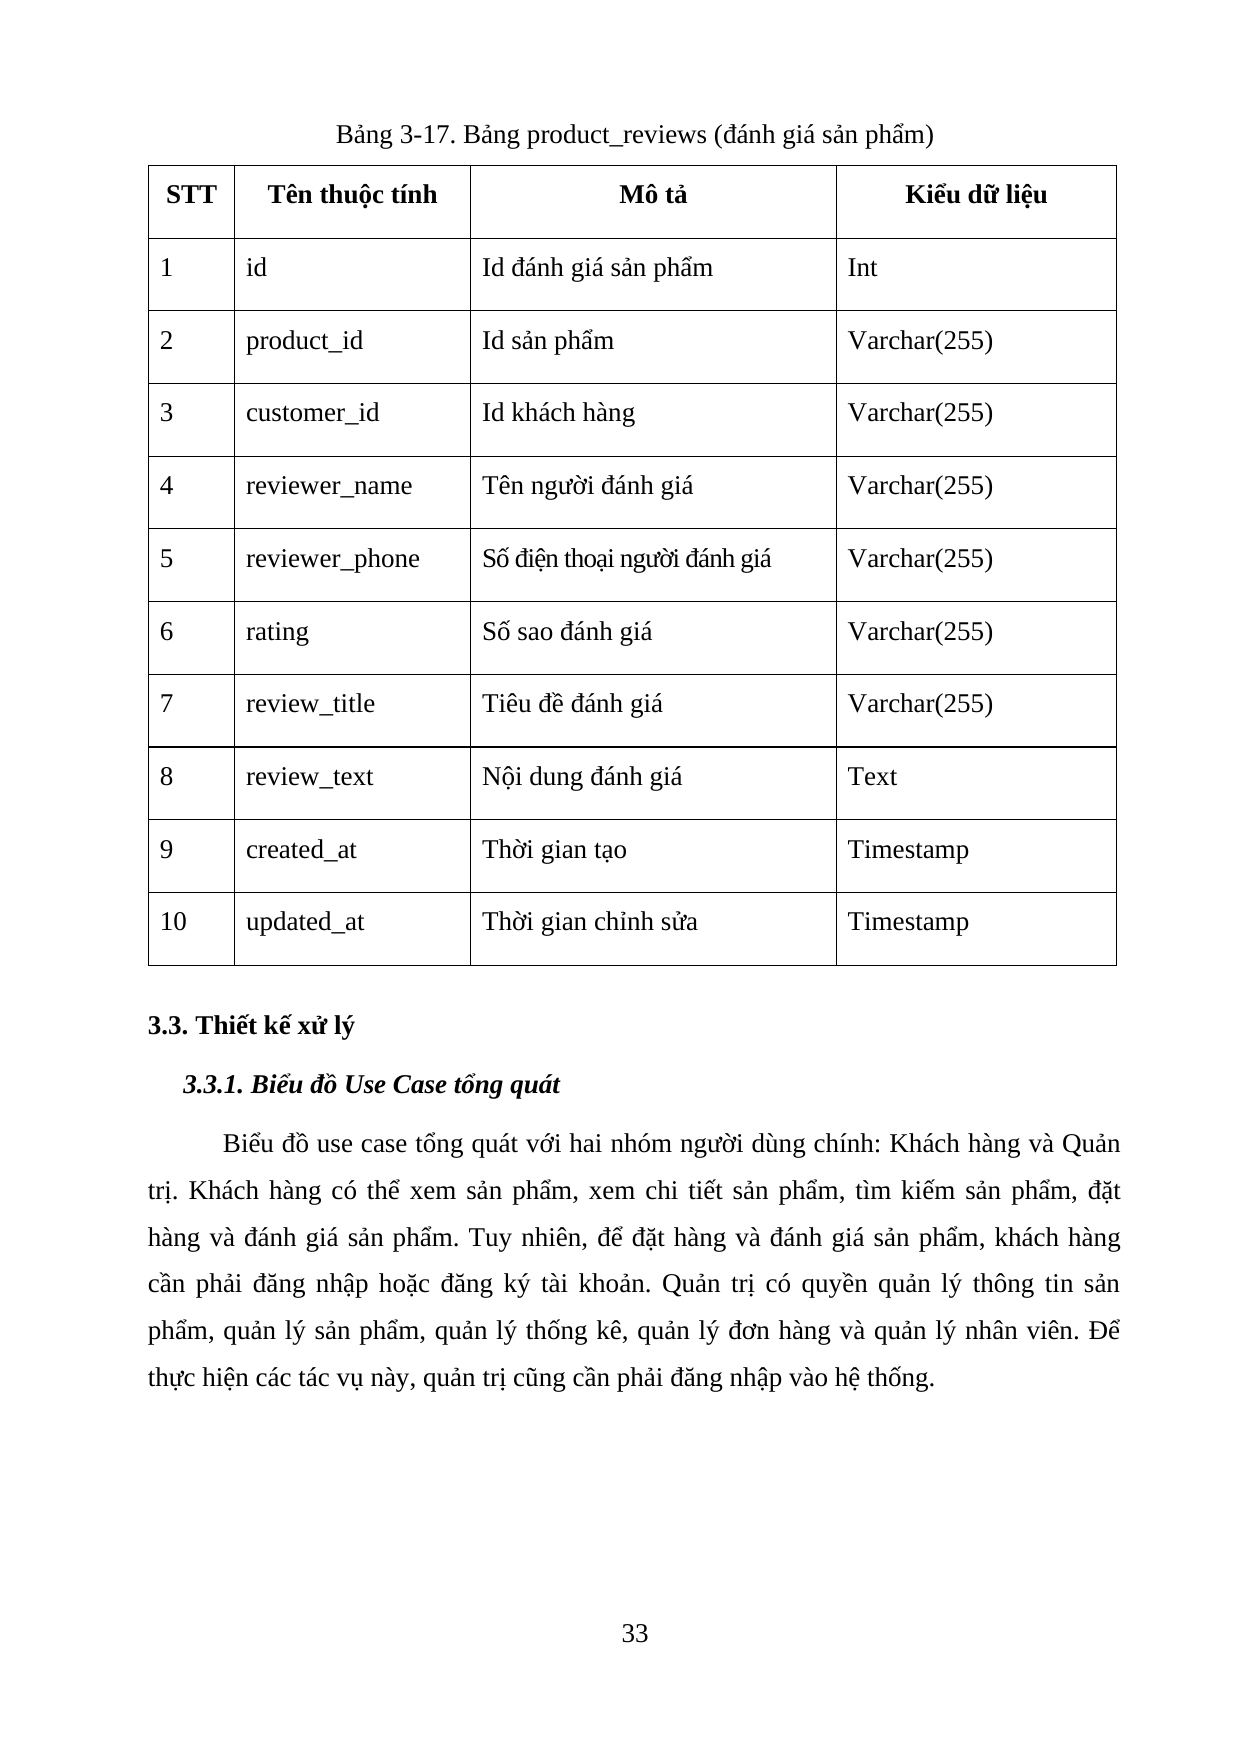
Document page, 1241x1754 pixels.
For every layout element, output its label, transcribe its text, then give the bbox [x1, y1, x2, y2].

table_cell Varchar(255) [837, 311, 1116, 383]
table_cell 8 [149, 748, 234, 819]
table_cell review_text [235, 748, 470, 819]
table_cell 6 [149, 602, 234, 674]
table_cell Id khách hàng [471, 384, 836, 456]
table_cell Varchar(255) [837, 675, 1116, 746]
table_cell 7 [149, 675, 234, 746]
table_header Tên thuộc tính [235, 166, 470, 237]
table_cell Text [837, 748, 1116, 819]
table_header STT [149, 166, 234, 237]
table_cell rating [235, 602, 470, 674]
table_cell Id sản phẩm [471, 311, 836, 383]
table_cell Varchar(255) [837, 457, 1116, 528]
table_cell 1 [149, 239, 234, 310]
table_cell Varchar(255) [837, 384, 1116, 456]
table_cell Timestamp [837, 893, 1116, 964]
table_cell Thời gian tạo [471, 820, 836, 892]
subtitle Thiết kế xử lý [148, 1009, 1122, 1040]
table_cell reviewer_phone [235, 529, 470, 601]
table_cell updated_at [235, 893, 470, 964]
table_cell Int [837, 239, 1116, 310]
subtitle 3.3.1. Biểu đồ Use Case tổng quát [183, 1068, 1122, 1099]
table_cell 3 [149, 384, 234, 456]
table_cell Tên người đánh giá [471, 457, 836, 528]
table_cell Tiêu đề đánh giá [471, 675, 836, 746]
text Bảng 3-17. Bảng product_reviews (đánh giá sản phẩm) [148, 118, 1122, 149]
table_cell Varchar(255) [837, 602, 1116, 674]
table_cell Số điện thoại người đánh giá [471, 529, 836, 601]
table_cell product_id [235, 311, 470, 383]
table_cell customer_id [235, 384, 470, 456]
table_cell created_at [235, 820, 470, 892]
table_cell reviewer_name [235, 457, 470, 528]
table_cell Số sao đánh giá [471, 602, 836, 674]
table_cell Id đánh giá sản phẩm [471, 239, 836, 310]
table_cell Varchar(255) [837, 529, 1116, 601]
table_cell Nội dung đánh giá [471, 748, 836, 819]
table_cell 5 [149, 529, 234, 601]
table_cell Timestamp [837, 820, 1116, 892]
text Biểu đồ use case tổng quát với hai nhóm người dùng chính: Khách hàng và Quản trị. Khách hàng có thể xem sản phẩm, xem chi tiết sản phẩm, tìm kiếm sản phẩm, đặt hàng và đánh giá sản phẩm. Tuy nhiên, để đặt hàng và đánh giá sản phẩm, khách hàng cần phải đăng nhập hoặc đăng ký tài khoản. Quản trị có quyền quản lý thông tin sản phẩm, quản lý sản phẩm, quản lý thống kê, quản lý đơn hàng và quản lý nhân viên. Để thực hiện các tác vụ này, quản trị cũng cần phải đăng nhập vào hệ thống. [148, 1128, 1122, 1392]
table_cell 9 [149, 820, 234, 892]
table_cell 4 [149, 457, 234, 528]
table_cell Thời gian chỉnh sửa [471, 893, 836, 964]
table_header Kiểu dữ liệu [837, 166, 1116, 237]
table_cell 10 [149, 893, 234, 964]
table_cell review_title [235, 675, 470, 746]
table_cell id [235, 239, 470, 310]
table_cell 2 [149, 311, 234, 383]
table_header Mô tả [471, 166, 836, 237]
